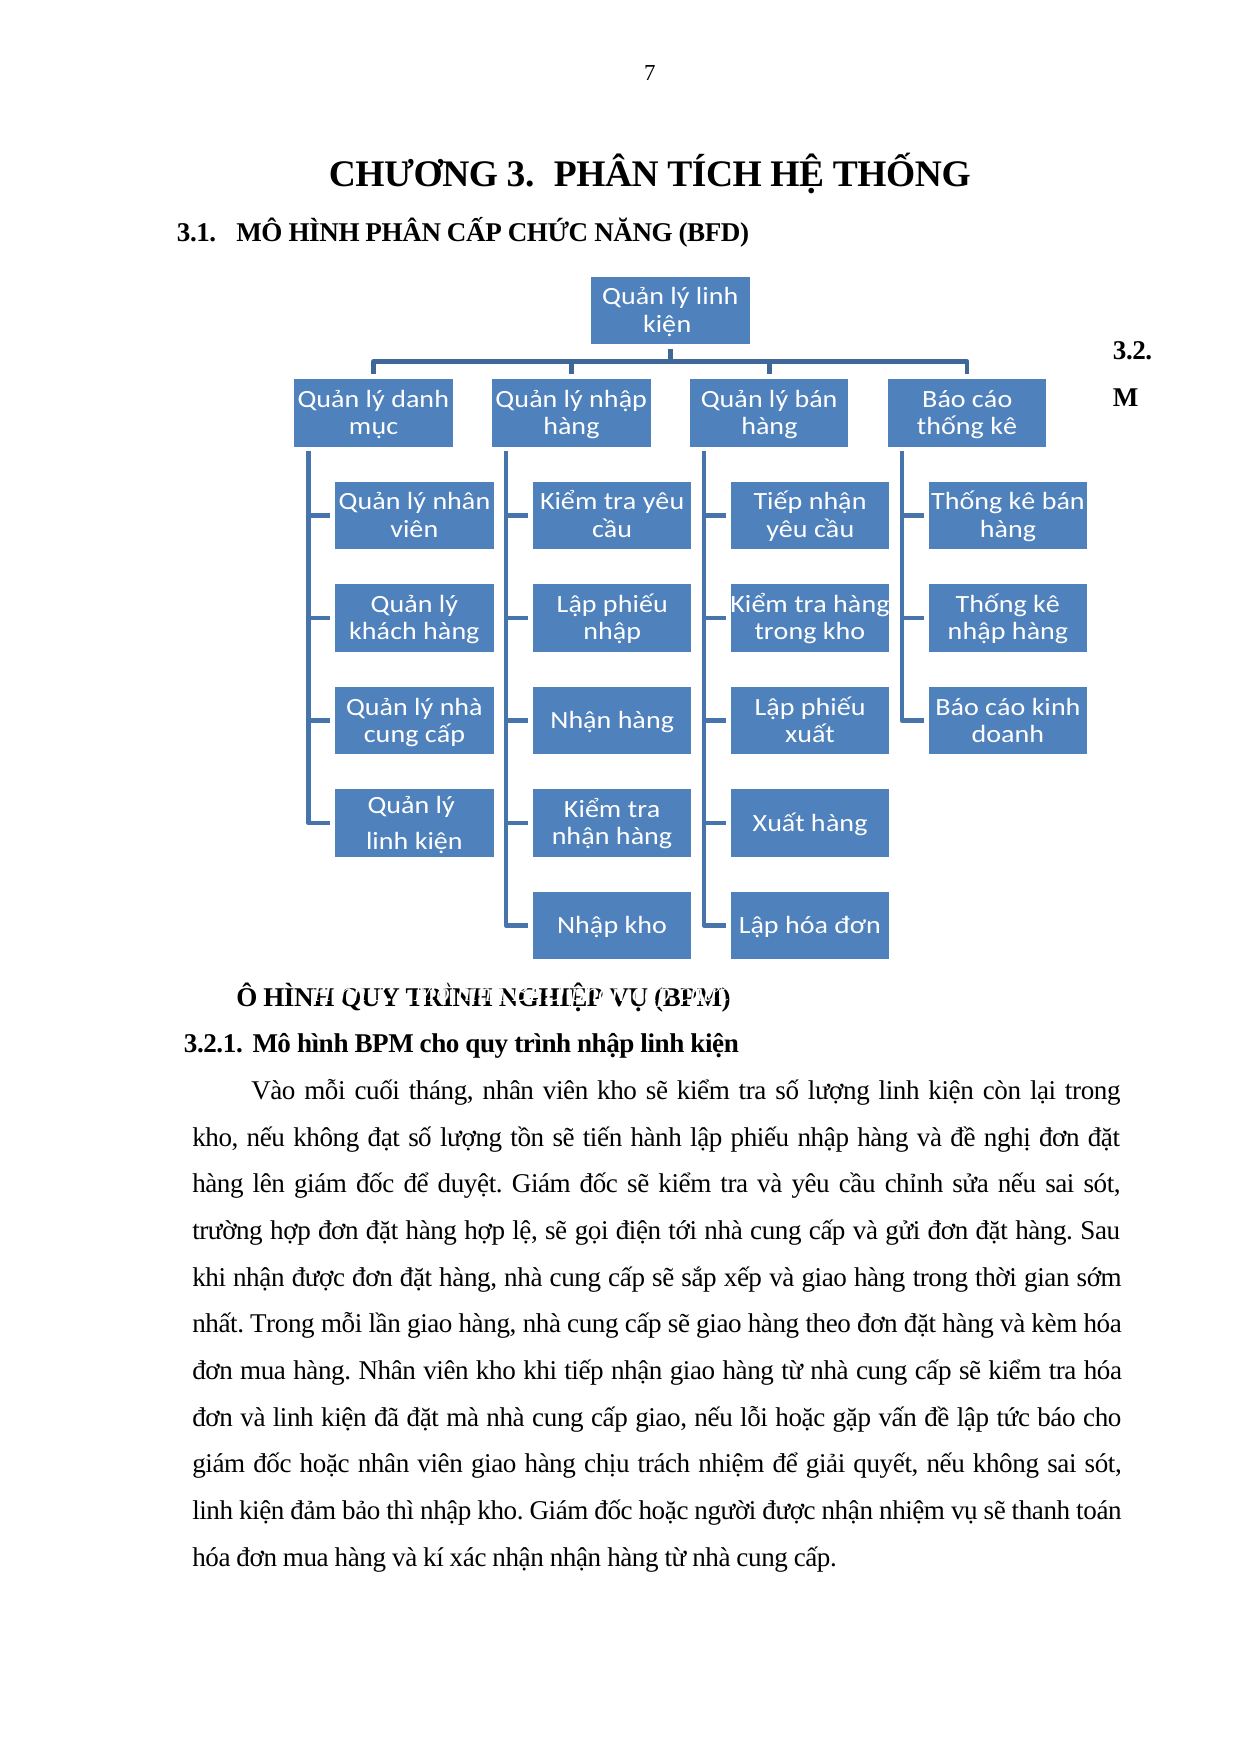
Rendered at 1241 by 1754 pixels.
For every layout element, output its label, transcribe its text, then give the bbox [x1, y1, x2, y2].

list MÔ HÌNH PHÂN CẤP CHỨC NĂNG (BFD) [177, 216, 1122, 247]
list Mô hình BPM cho quy trình nhập linh kiện [184, 1027, 1122, 1058]
list PHÂN TÍCH HỆ THỐNG [177, 151, 1122, 194]
list MÔ HÌNH QUY TRÌNH NGHIỆP VỤ (BPM) [177, 334, 1122, 1012]
list Vào mỗi cuối tháng, nhân viên kho sẽ kiểm tra số lượng linh kiện còn lại trong kho, nếu không đạt số lượng tồn sẽ tiến hành lập phiếu nhập hàng và đề nghị đơn đặt hàng lên giám đốc để duyệt. Giám đốc sẽ kiểm tra và yêu cầu chỉnh sửa nếu sai sót, trường hợp đơn đặt hàng hợp lệ, sẽ gọi điện tới nhà cung cấp và gửi đơn đặt hàng. Sau khi nhận được đơn đặt hàng, nhà cung cấp sẽ sắp xếp và giao hàng trong thời gian sớm nhất. Trong mỗi lần giao hàng, nhà cung cấp sẽ giao hàng theo đơn đặt hàng và kèm hóa đơn mua hàng. Nhân viên kho khi tiếp nhận giao hàng từ nhà cung cấp sẽ kiểm tra hóa đơn và linh kiện đã đặt mà nhà cung cấp giao, nếu lỗi hoặc gặp vấn đề lập tức báo cho giám đốc hoặc nhân viên giao hàng chịu trách nhiệm để giải quyết, nếu không sai sót, linh kiện đảm bảo thì nhập kho. Giám đốc hoặc người được nhận nhiệm vụ sẽ thanh toán hóa đơn mua hàng và kí xác nhận nhận hàng từ nhà cung cấp. [192, 1074, 1122, 1572]
